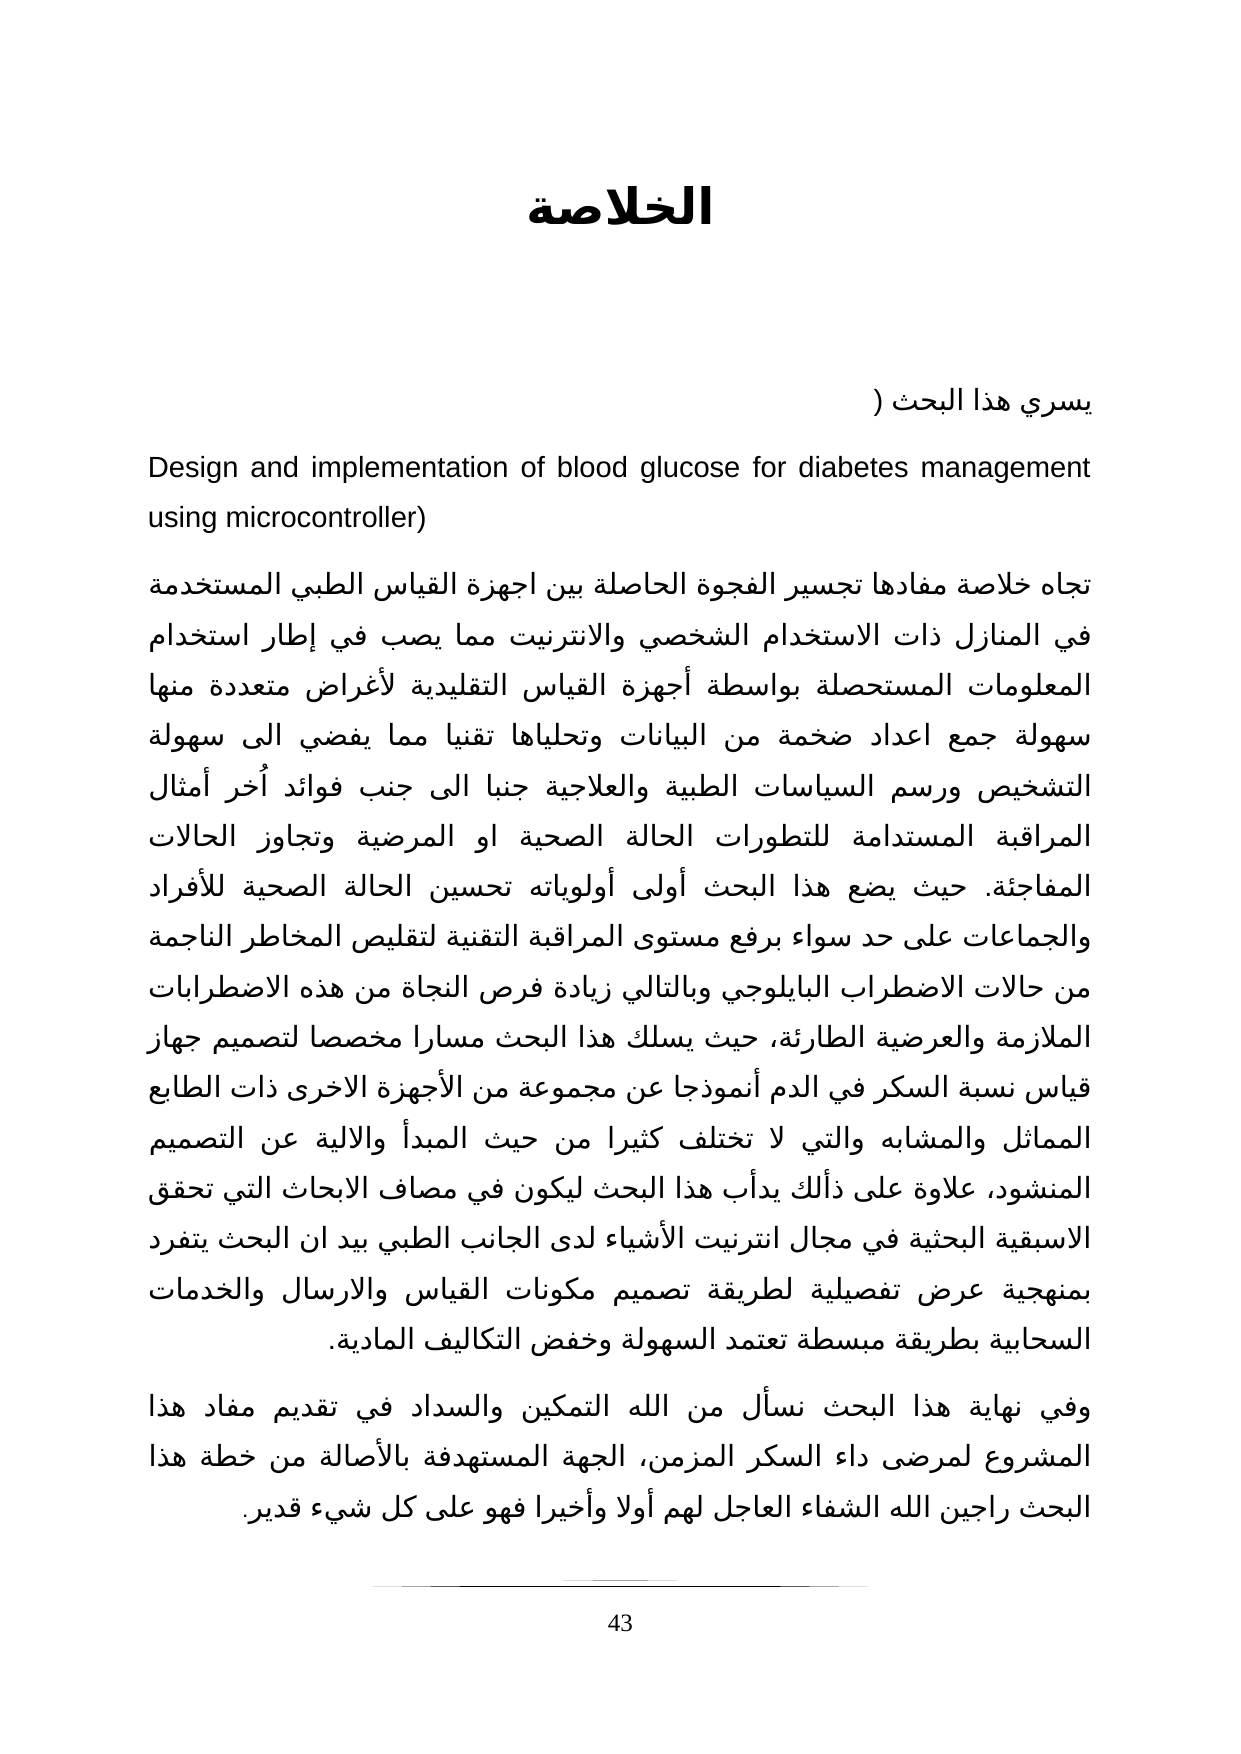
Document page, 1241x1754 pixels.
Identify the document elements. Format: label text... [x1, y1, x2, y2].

text وفي نهاية هذا البحث نسأل من الله التمكين والسداد في تقديم مفاد هذا المشروع لمرضى داء السكر المزمن، الجهة المستهدفة بالأصالة من خطة هذا البحث راجين الله الشفاء العاجل لهم أولا وأخيرا فهو على كل شيء قدير. [148, 1389, 1092, 1523]
text الخلاصة [148, 177, 1092, 235]
text Design and implementation of blood glucose for diabetes management using microcontroller) [148, 450, 1092, 534]
text يسري هذا البحث ( [148, 383, 1092, 417]
text تجاه خلاصة مفادها تجسير الفجوة الحاصلة بين اجهزة القياس الطبي المستخدمة في المنازل ذات الاستخدام الشخصي والانترنيت مما يصب في إطار استخدام المعلومات المستحصلة بواسطة أجهزة القياس التقليدية لأغراض متعددة منها سهولة جمع اعداد ضخمة من البيانات وتحلياها تقنيا مما يفضي الى سهولة التشخيص ورسم السياسات الطبية والعلاجية جنبا الى جنب فوائد اُخر أمثال المراقبة المستدامة للتطورات الحالة الصحية او المرضية وتجاوز الحالات المفاجئة. حيث يضع هذا البحث أولى أولوياته تحسين الحالة الصحية للأفراد والجماعات على حد سواء برفع مستوى المراقبة التقنية لتقليص المخاطر الناجمة من حالات الاضطراب البايلوجي وبالتالي زيادة فرص النجاة من هذه الاضطرابات الملازمة والعرضية الطارئة، حيث يسلك هذا البحث مسارا مخصصا لتصميم جهاز قياس نسبة السكر في الدم أنموذجا عن مجموعة من الأجهزة الاخرى ذات الطابع المماثل والمشابه والتي لا تختلف كثيرا من حيث المبدأ والالية عن التصميم المنشود، علاوة على ذألك يدأب هذا البحث ليكون في مصاف الابحاث التي تحقق الاسبقية البحثية في مجال انترنيت الأشياء لدى الجانب الطبي بيد ان البحث يتفرد بمنهجية عرض تفصيلية لطريقة تصميم مكونات القياس والارسال والخدمات السحابية بطريقة مبسطة تعتمد السهولة وخفض التكاليف المادية. [148, 567, 1092, 1356]
